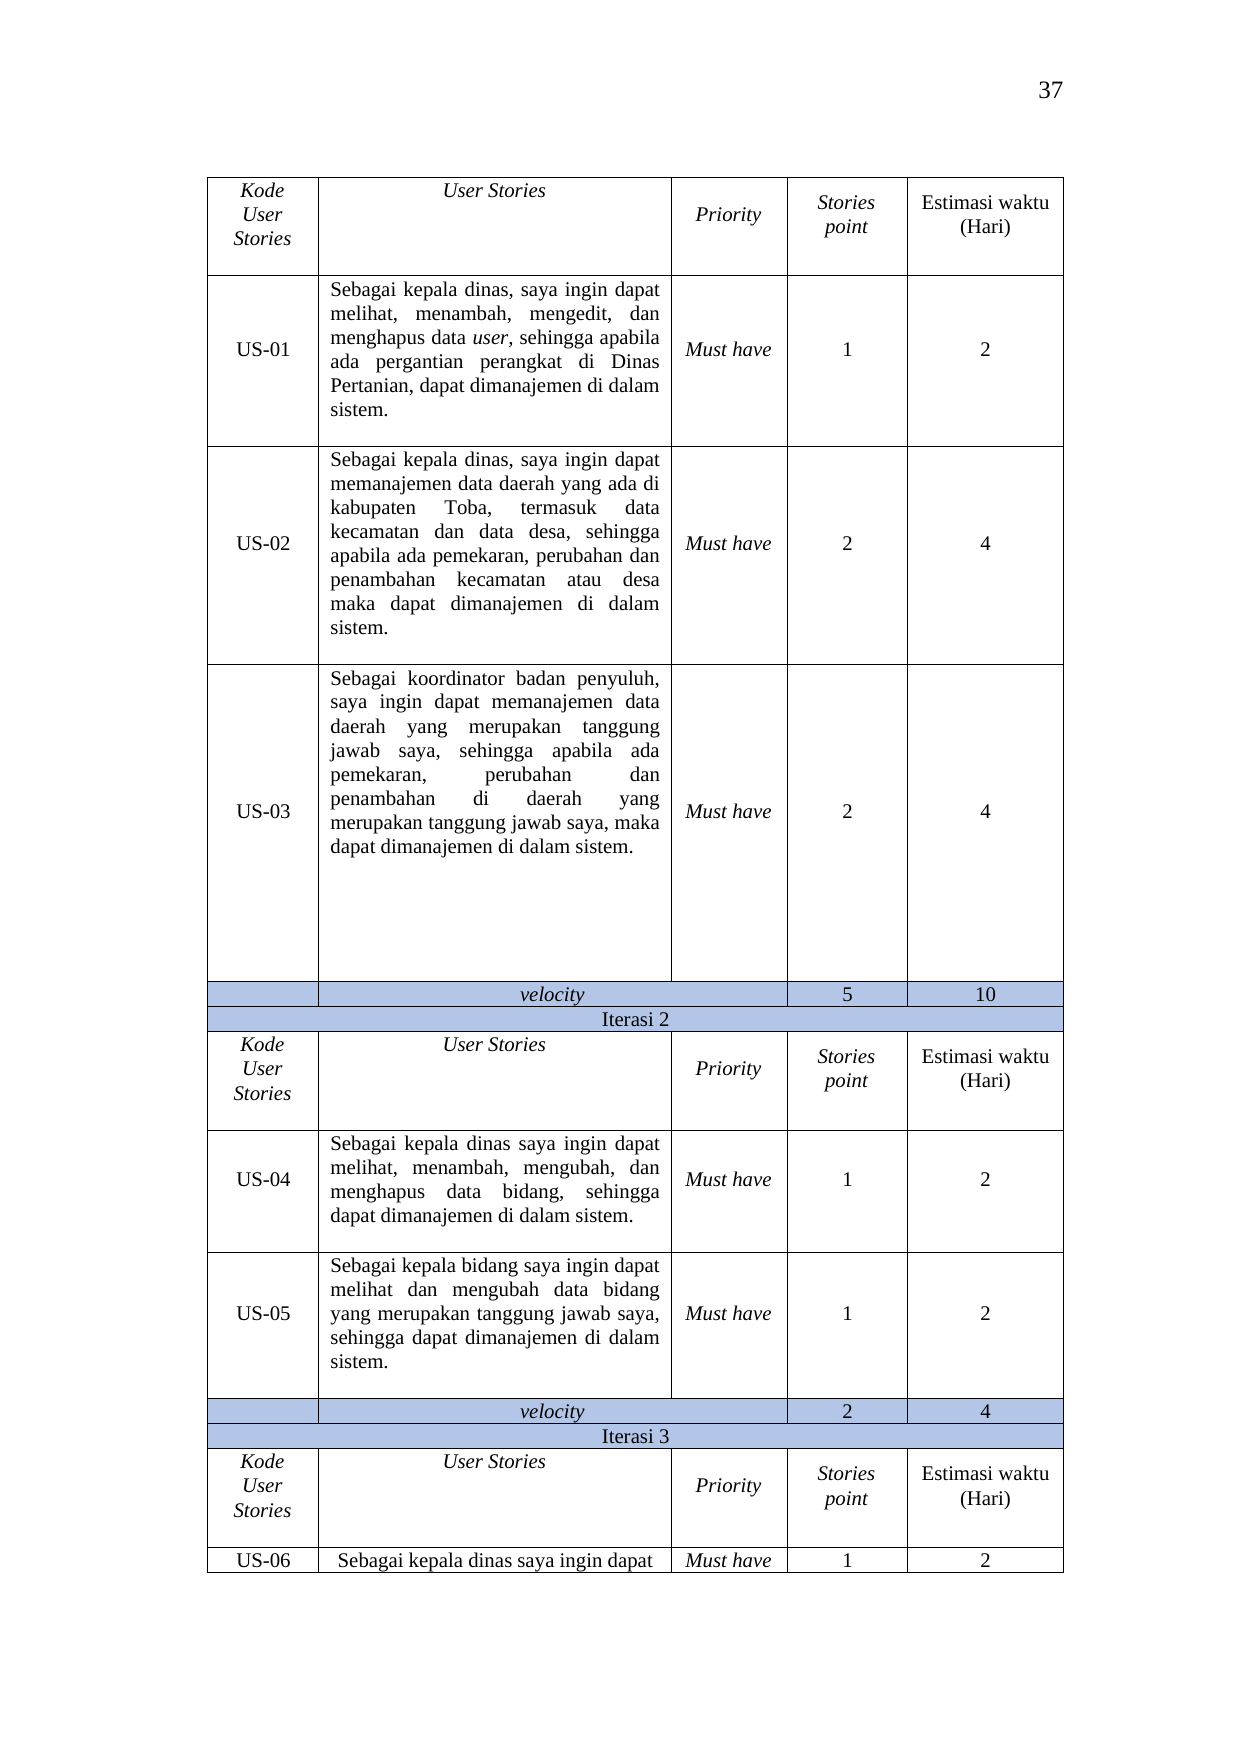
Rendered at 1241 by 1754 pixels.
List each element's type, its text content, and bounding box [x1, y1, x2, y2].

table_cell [319, 1548, 671, 1572]
table_cell Iterasi 3 [208, 1424, 1063, 1448]
table_cell 1 [788, 276, 907, 446]
table_cell 2 [788, 665, 907, 981]
table_cell US-01 [208, 276, 318, 446]
table_cell 4 [908, 1399, 1063, 1423]
table_cell Estimasi waktu (Hari) [908, 1032, 1063, 1129]
table_cell 4 [908, 665, 1063, 981]
table_cell US-03 [208, 665, 318, 981]
table_cell Stories point [788, 178, 907, 275]
table_cell Kode User Stories [208, 1032, 318, 1129]
table_cell 1 [788, 1253, 907, 1398]
table_cell 2 [908, 1131, 1063, 1252]
table_cell US-04 [208, 1131, 318, 1252]
table_cell 2 [788, 1399, 907, 1423]
table_cell 10 [908, 982, 1063, 1006]
table_cell Kode User Stories [208, 1449, 318, 1547]
table_cell Estimasi waktu (Hari) [908, 1449, 1063, 1547]
table_cell Iterasi 2 [208, 1007, 1063, 1031]
table_cell 1 [788, 1131, 907, 1252]
table_cell US-05 [208, 1253, 318, 1398]
table_cell velocity [319, 1399, 787, 1423]
table_cell Priority [672, 178, 787, 275]
table_cell Sebagai kepala bidang saya ingin dapat melihat dan mengubah data bidang yang merupakan tanggung jawab saya, sehingga dapat dimanajemen di dalam sistem. [319, 1253, 671, 1398]
table_cell US-02 [208, 447, 318, 664]
table_cell Must have [672, 665, 787, 981]
table_cell Must have [672, 1548, 787, 1572]
table_cell User Stories [319, 1032, 671, 1129]
table_cell [208, 1399, 318, 1423]
table_cell 2 [908, 1548, 1063, 1572]
table_cell 2 [908, 276, 1063, 446]
table_cell Priority [672, 1032, 787, 1129]
table_cell Estimasi waktu (Hari) [908, 178, 1063, 275]
table_cell Sebagai kepala dinas, saya ingin dapat memanajemen data daerah yang ada di kabupaten Toba, termasuk data kecamatan dan data desa, sehingga apabila ada pemekaran, perubahan dan penambahan kecamatan atau desa maka dapat dimanajemen di dalam sistem. [319, 447, 671, 664]
table_cell [208, 982, 318, 1006]
table_cell 5 [788, 982, 907, 1006]
table_cell Must have [672, 276, 787, 446]
table_cell 1 [788, 1548, 907, 1572]
table_cell 2 [908, 1253, 1063, 1398]
table_cell Must have [672, 1131, 787, 1252]
table_cell Sebagai kepala dinas, saya ingin dapat melihat, menambah, mengedit, dan menghapus data user, sehingga apabila ada pergantian perangkat di Dinas Pertanian, dapat dimanajemen di dalam sistem. [319, 276, 671, 446]
table_cell Stories point [788, 1032, 907, 1129]
table_cell 2 [788, 447, 907, 664]
table_cell 4 [908, 447, 1063, 664]
table_cell Sebagai kepala dinas saya ingin dapat melihat, menambah, mengubah, dan menghapus data bidang, sehingga dapat dimanajemen di dalam sistem. [319, 1131, 671, 1252]
table_cell Sebagai koordinator badan penyuluh, saya ingin dapat memanajemen data daerah yang merupakan tanggung jawab saya, sehingga apabila ada pemekaran, perubahan dan penambahan di daerah yang merupakan tanggung jawab saya, maka dapat dimanajemen di dalam sistem. [319, 665, 671, 981]
table_cell Must have [672, 447, 787, 664]
table_cell User Stories [319, 1449, 671, 1547]
table_cell Must have [672, 1253, 787, 1398]
table_cell Priority [672, 1449, 787, 1547]
table_cell Stories point [788, 1449, 907, 1547]
table_cell US-06 [208, 1548, 318, 1572]
table_cell User Stories [319, 178, 671, 275]
table_cell velocity [319, 982, 787, 1006]
table_cell Kode User Stories [208, 178, 318, 275]
